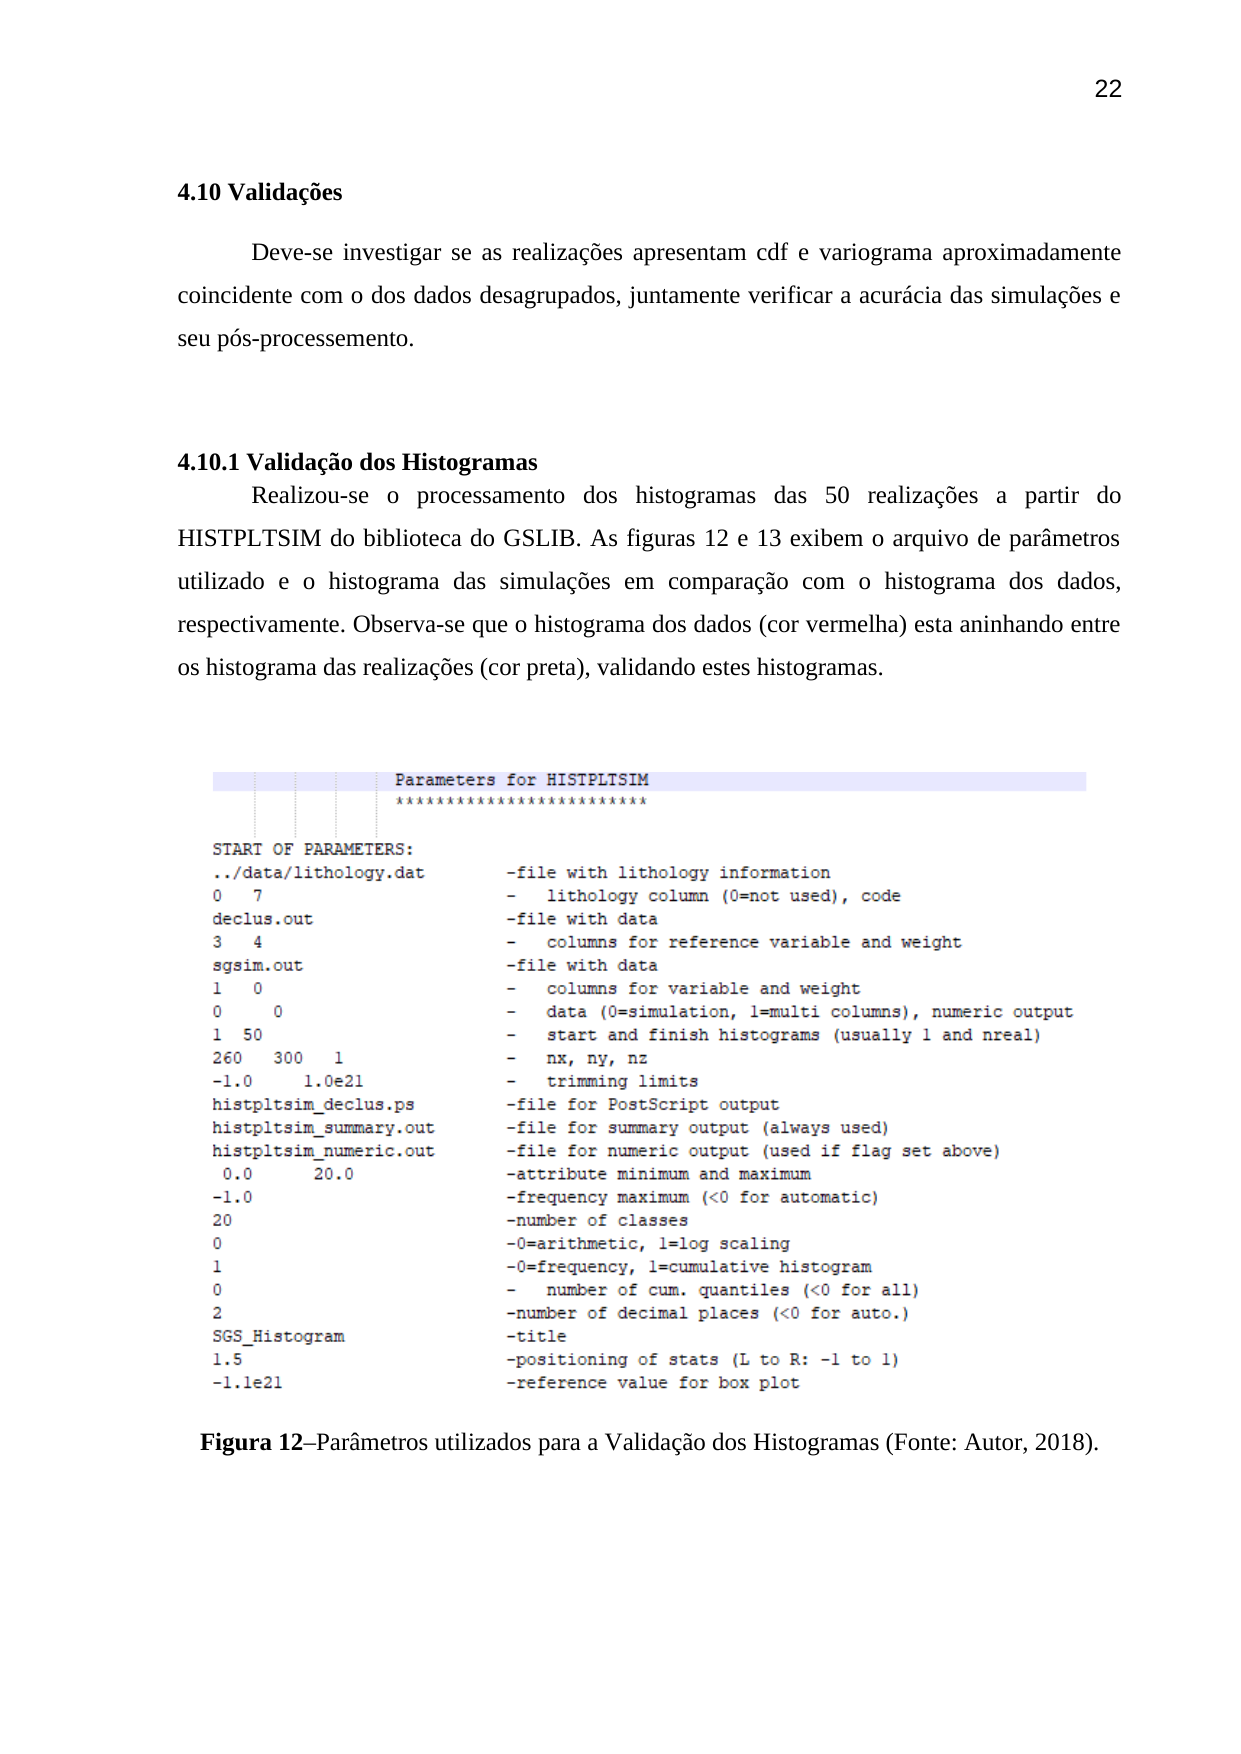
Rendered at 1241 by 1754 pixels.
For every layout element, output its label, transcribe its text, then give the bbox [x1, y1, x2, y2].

subtitle 4.10.1 Validação dos Histogramas [177, 447, 1122, 476]
text Deve-se investigar se as realizações apresentam cdf e variograma aproximadamente coincidente com o dos dados desagrupados, juntamente verificar a acurácia das simulações e seu pós-processemento. [177, 237, 1122, 352]
subtitle 4.10 Validações [177, 177, 1122, 206]
text Realizou-se o processamento dos histogramas das 50 realizações a partir do HISTPLTSIM do biblioteca do GSLIB. As figuras 12 e 13 exibem o arquivo de parâmetros utilizado e o histograma das simulações em comparação com o histograma dos dados, respectivamente. Observa-se que o histograma dos dados (cor vermelha) esta aninhando entre os histograma das realizações (cor preta), validando estes histogramas. [177, 480, 1122, 681]
text Figura 12–Parâmetros utilizados para a Validação dos Histogramas (Fonte: Autor, 2018). [177, 1427, 1122, 1456]
picture [212, 772, 1087, 1397]
